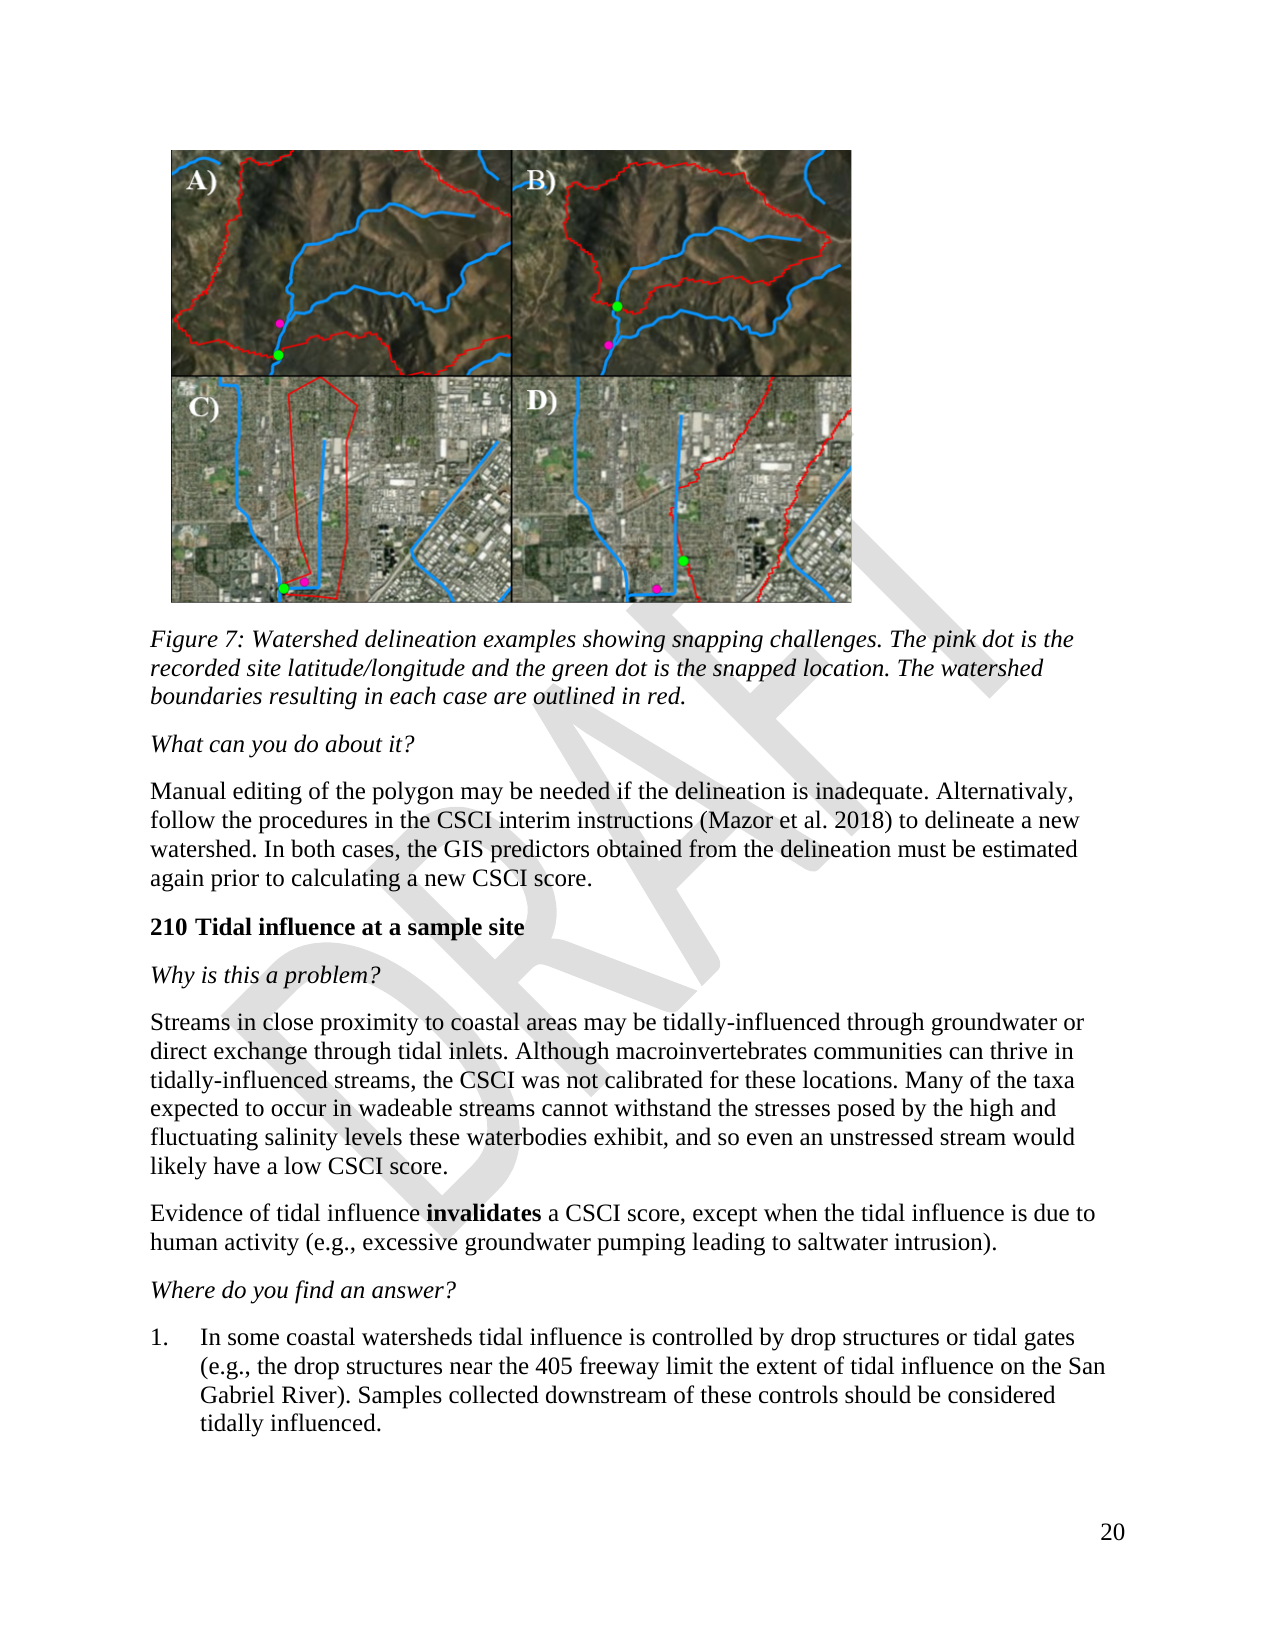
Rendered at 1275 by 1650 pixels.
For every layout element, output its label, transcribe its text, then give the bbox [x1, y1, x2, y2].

picture [168, 150, 852, 603]
text Manual editing of the polygon may be needed if the delineation is inadequate. Alternativaly, follow the procedures in the CSCI interim instructions (Mazor et al. 2018) to delineate a new watershed. In both cases, the GIS predictors obtained from the delineation must be estimated again prior to calculating a new CSCI score. [150, 776, 1125, 891]
list In some coastal watersheds tidal influence is controlled by drop structures or tidal gates (e.g., the drop structures near the 405 freeway limit the extent of tidal influence on the San Gabriel River). Samples collected downstream of these controls should be considered tidally influenced. [150, 1322, 1125, 1437]
text Streams in close proximity to coastal areas may be tidally-influenced through groundwater or direct exchange through tidal inlets. Although macroinvertebrates communities can thrive in tidally-influenced streams, the CSCI was not calibrated for these locations. Many of the taxa expected to occur in wadeable streams cannot withstand the stresses posed by the high and fluctuating salinity levels these waterbodies exhibit, and so even an unstressed stream would likely have a low CSCI score. [150, 1007, 1125, 1180]
text What can you do about it? [150, 729, 1125, 758]
text Why is this a problem? [150, 960, 1125, 988]
text Figure 7: Watershed delineation examples showing snapping challenges. The pink dot is the recorded site latitude/longitude and the green dot is the snapped location. The watershed boundaries resulting in each case are outlined in red. [150, 624, 1125, 710]
subtitle Tidal influence at a sample site [150, 912, 1125, 941]
text Where do you find an answer? [150, 1275, 1125, 1303]
text Evidence of tidal influence invalidates a CSCI score, except when the tidal influence is due to human activity (e.g., excessive groundwater pumping leading to saltwater intrusion). [150, 1198, 1125, 1256]
